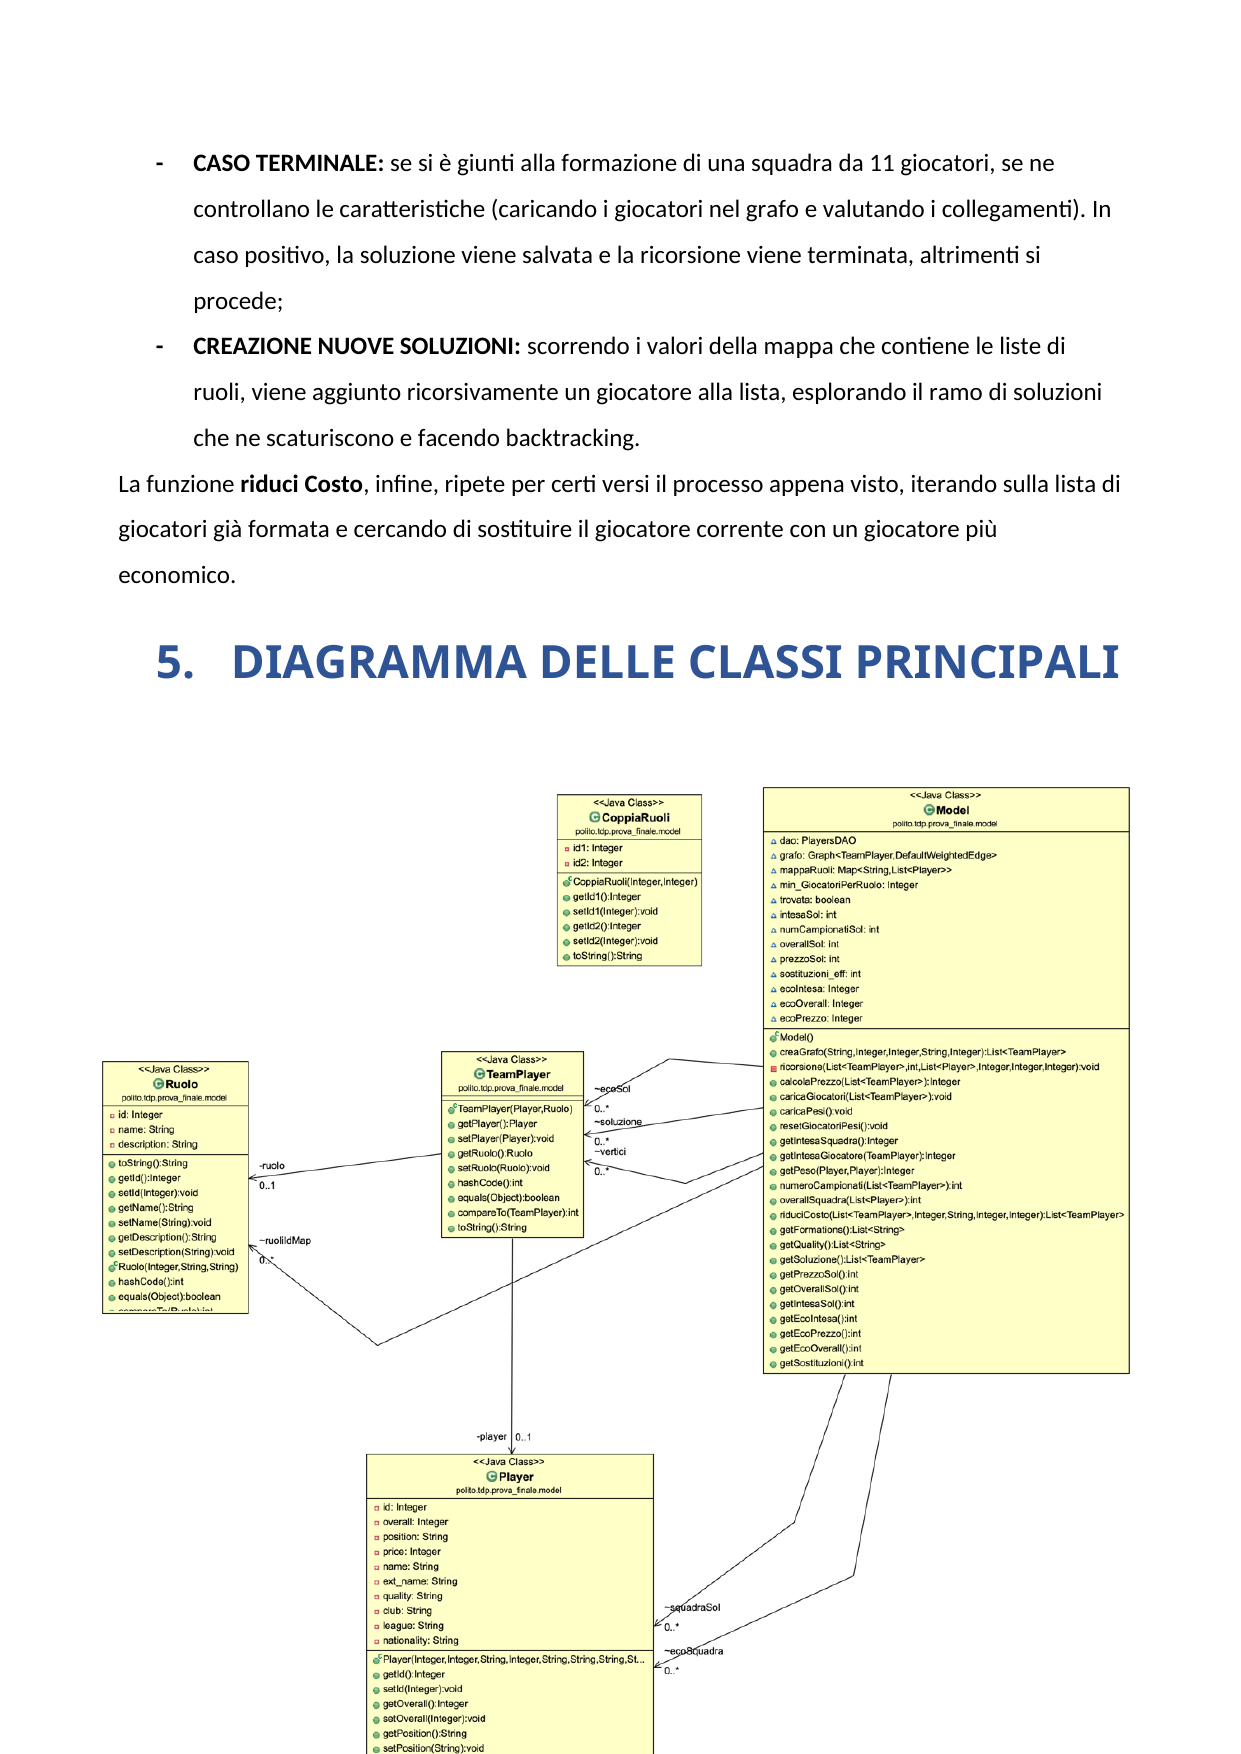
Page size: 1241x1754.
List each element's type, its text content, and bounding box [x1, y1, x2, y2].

picture [99, 784, 1132, 1754]
subtitle DIAGRAMMA DELLE CLASSI PRINCIPALI [156, 630, 1122, 692]
list CREAZIONE NUOVE SOLUZIONI: scorrendo i valori della mappa che contiene le liste di ruoli, viene aggiunto ricorsivamente un giocatore alla lista, esplorando il ramo di soluzioni che ne scaturiscono e facendo backtracking. [156, 331, 1122, 452]
list CASO TERMINALE: se si è giunti alla formazione di una squadra da 11 giocatori, se ne controllano le caratteristiche (caricando i giocatori nel grafo e valutando i collegamenti). In caso positivo, la soluzione viene salvata e la ricorsione viene terminata, altrimenti si procede; [156, 148, 1122, 315]
text La funzione riduci Costo, infine, ripete per certi versi il processo appena visto, iterando sulla lista di giocatori già formata e cercando di sostituire il giocatore corrente con un giocatore più economico. [118, 468, 1122, 590]
